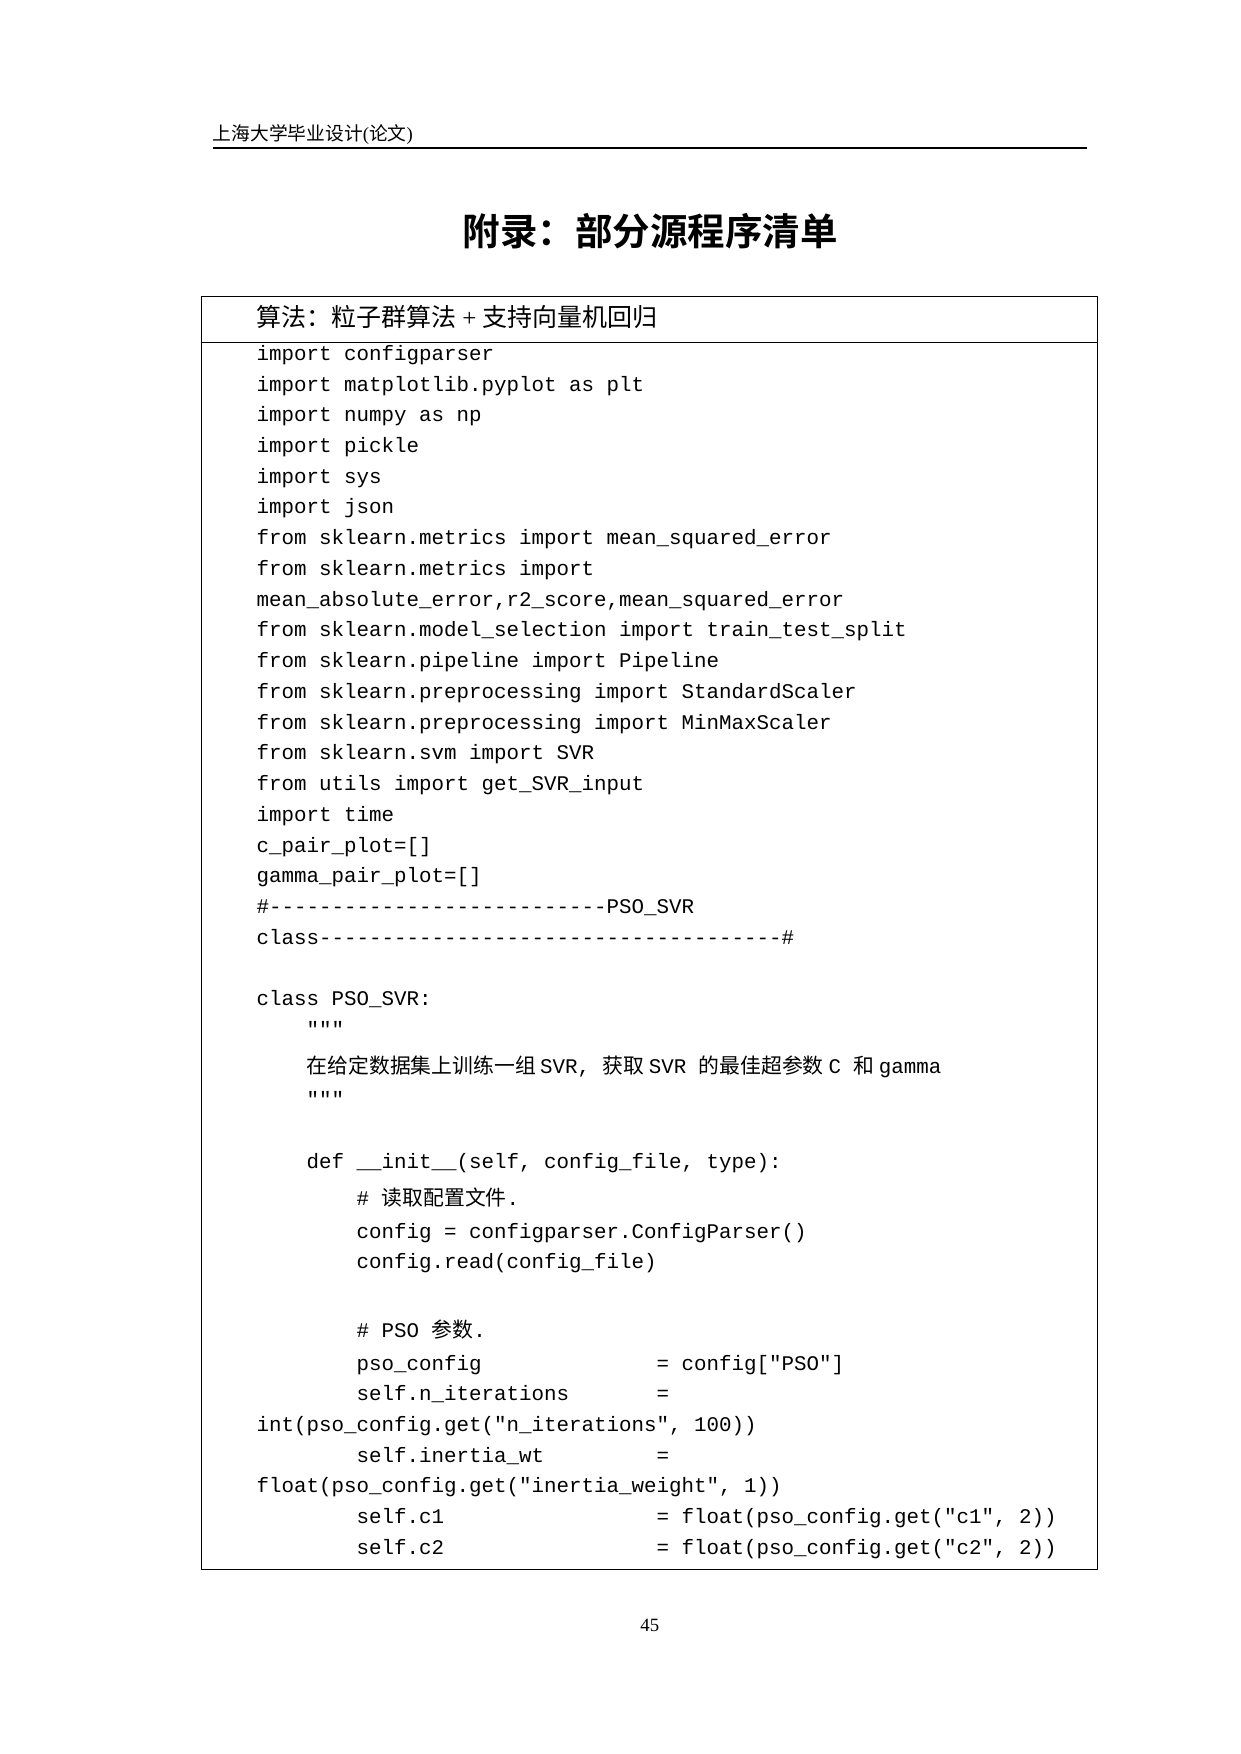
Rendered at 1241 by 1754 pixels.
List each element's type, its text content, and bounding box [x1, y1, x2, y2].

subtitle 附录：部分源程序清单 [213, 202, 1087, 256]
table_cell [202, 343, 1097, 1569]
table_header 算法：粒子群算法 + 支持向量机回归 [202, 297, 1097, 342]
